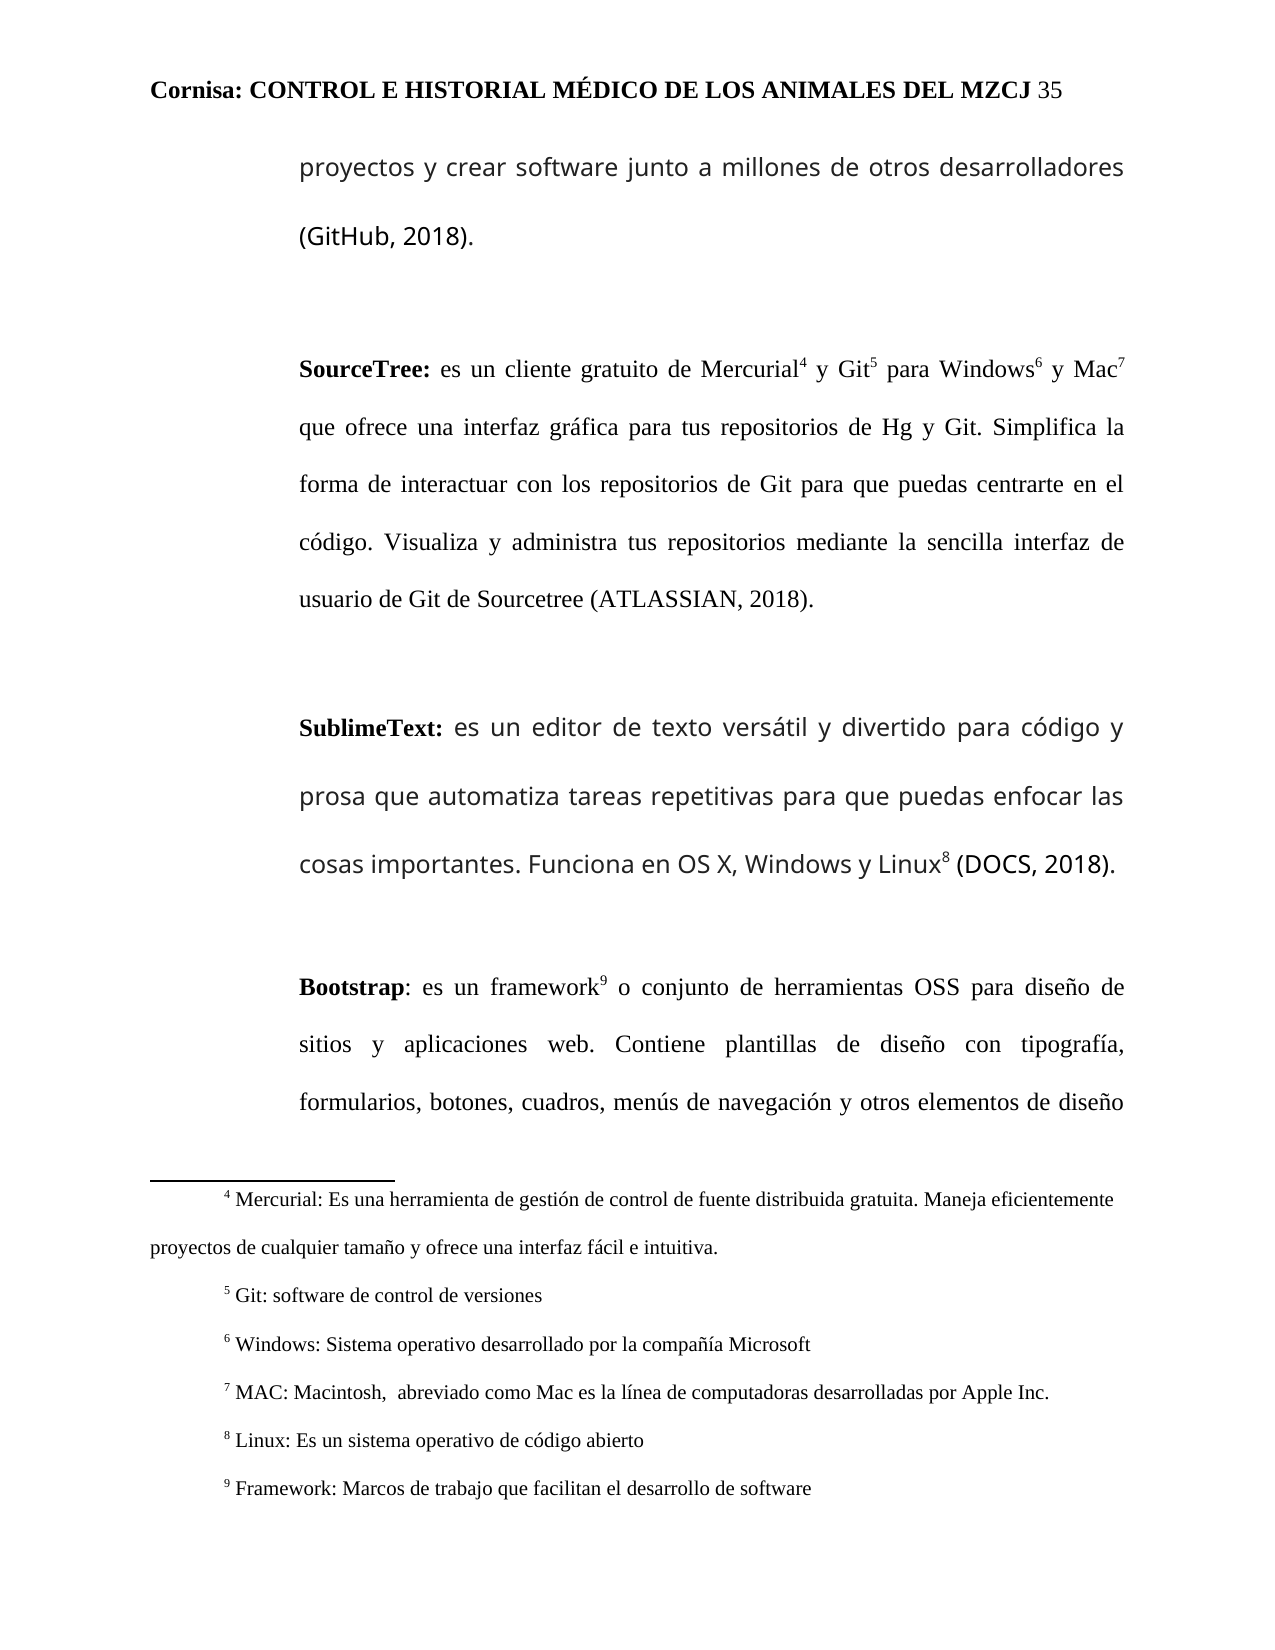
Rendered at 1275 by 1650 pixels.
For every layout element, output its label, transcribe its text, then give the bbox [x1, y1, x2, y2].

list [299, 150, 1125, 252]
list SourceTree: es un cliente gratuito de Mercurial y Git para Windows y Mac que ofrece una interfaz gráfica para tus repositorios de Hg y Git. Simplifica la forma de interactuar con los repositorios de Git para que puedas centrarte en el código. Visualiza y administra tus repositorios mediante la sencilla interfaz de usuario de Git de Sourcetree. [299, 354, 1125, 613]
list Bootstrap: es un framework o conjunto de herramientas OSS para diseño de sitios y aplicaciones web. Contiene plantillas de diseño con tipografía, formularios, botones, cuadros, menús de navegación y otros elementos de diseño basado en HTML y CSS, así como, extensiones de JavaScript opcionales adicionales . [299, 972, 1125, 1116]
list SublimeText: es un editor de texto versátil y divertido para código y prosa que automatiza tareas repetitivas para que puedas enfocar las cosas importantes. Funciona en OS X, Windows y Linux . [299, 710, 1125, 880]
